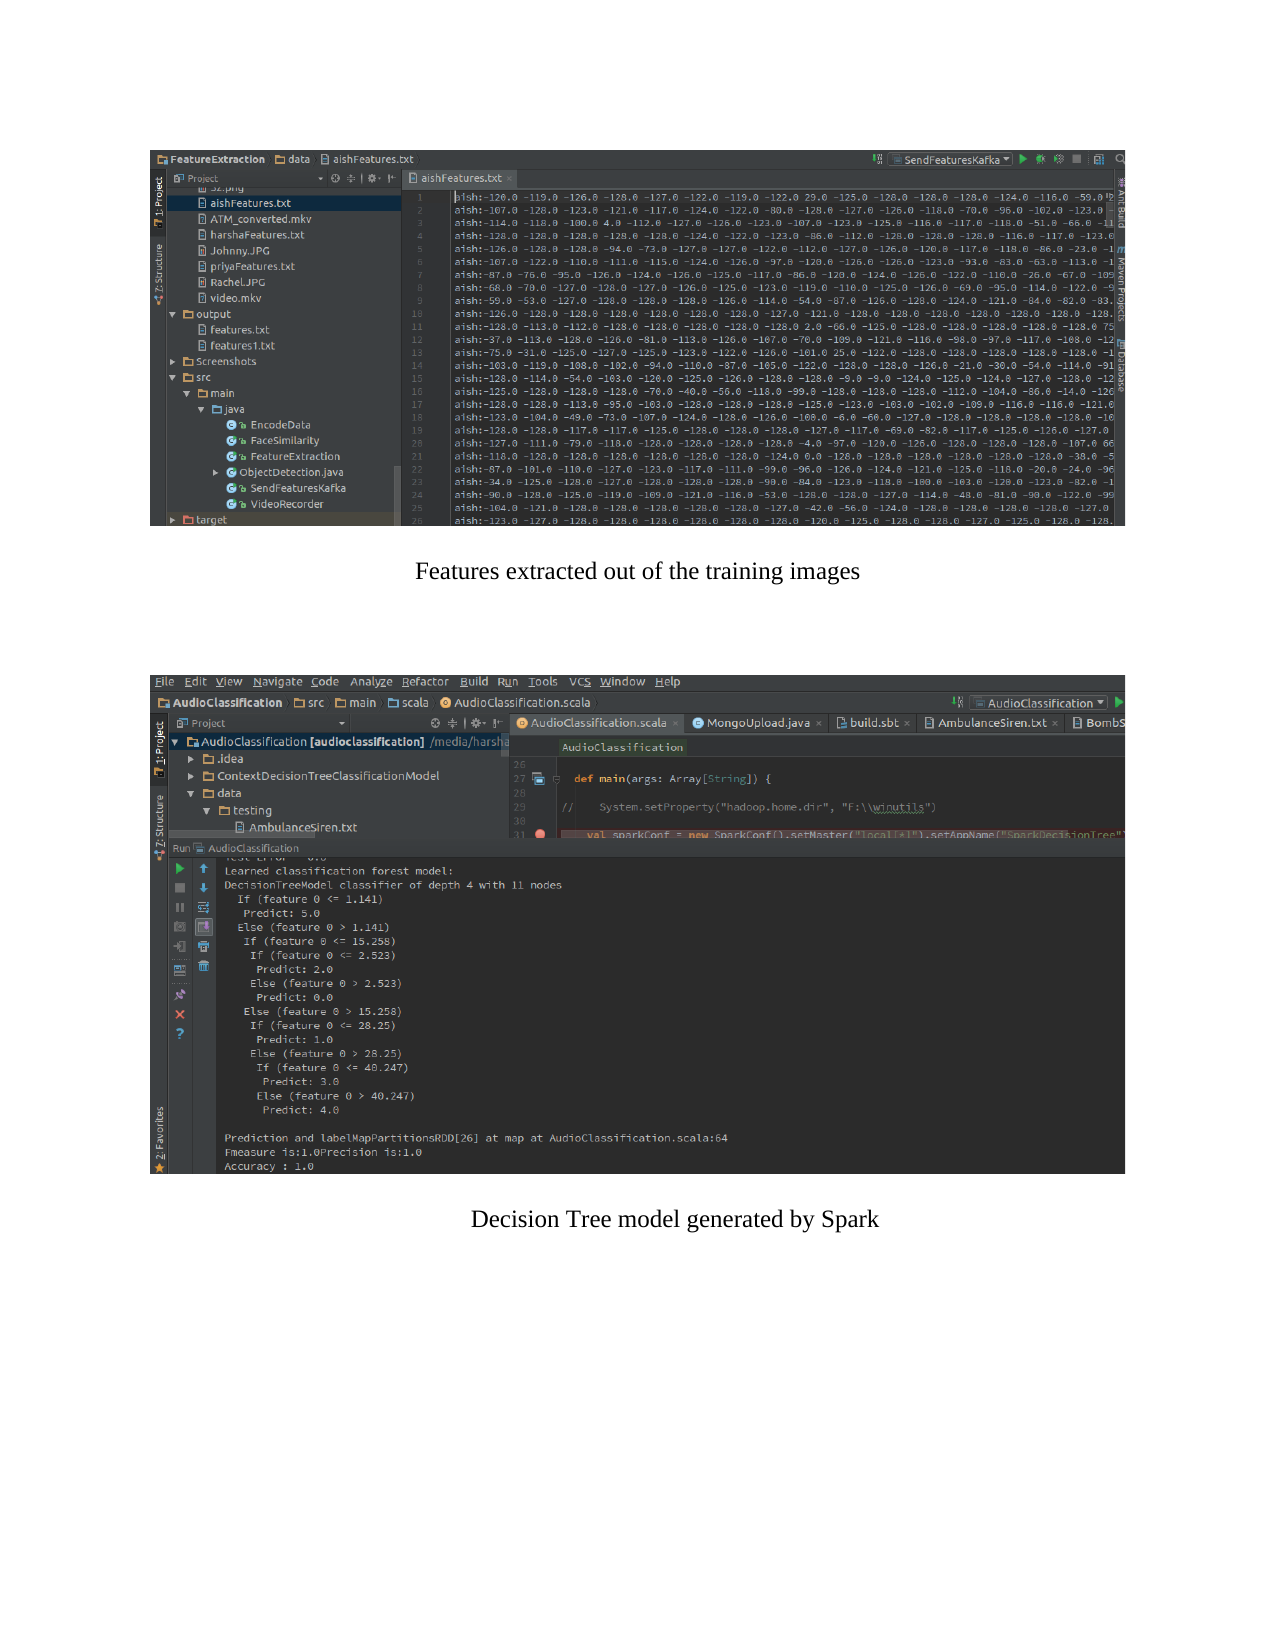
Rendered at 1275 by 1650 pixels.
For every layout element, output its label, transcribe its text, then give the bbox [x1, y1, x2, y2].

picture [150, 675, 1125, 1174]
picture [150, 150, 1125, 526]
text Decision Tree model generated by Spark [150, 1204, 1125, 1233]
text Features extracted out of the training images [150, 556, 1125, 585]
